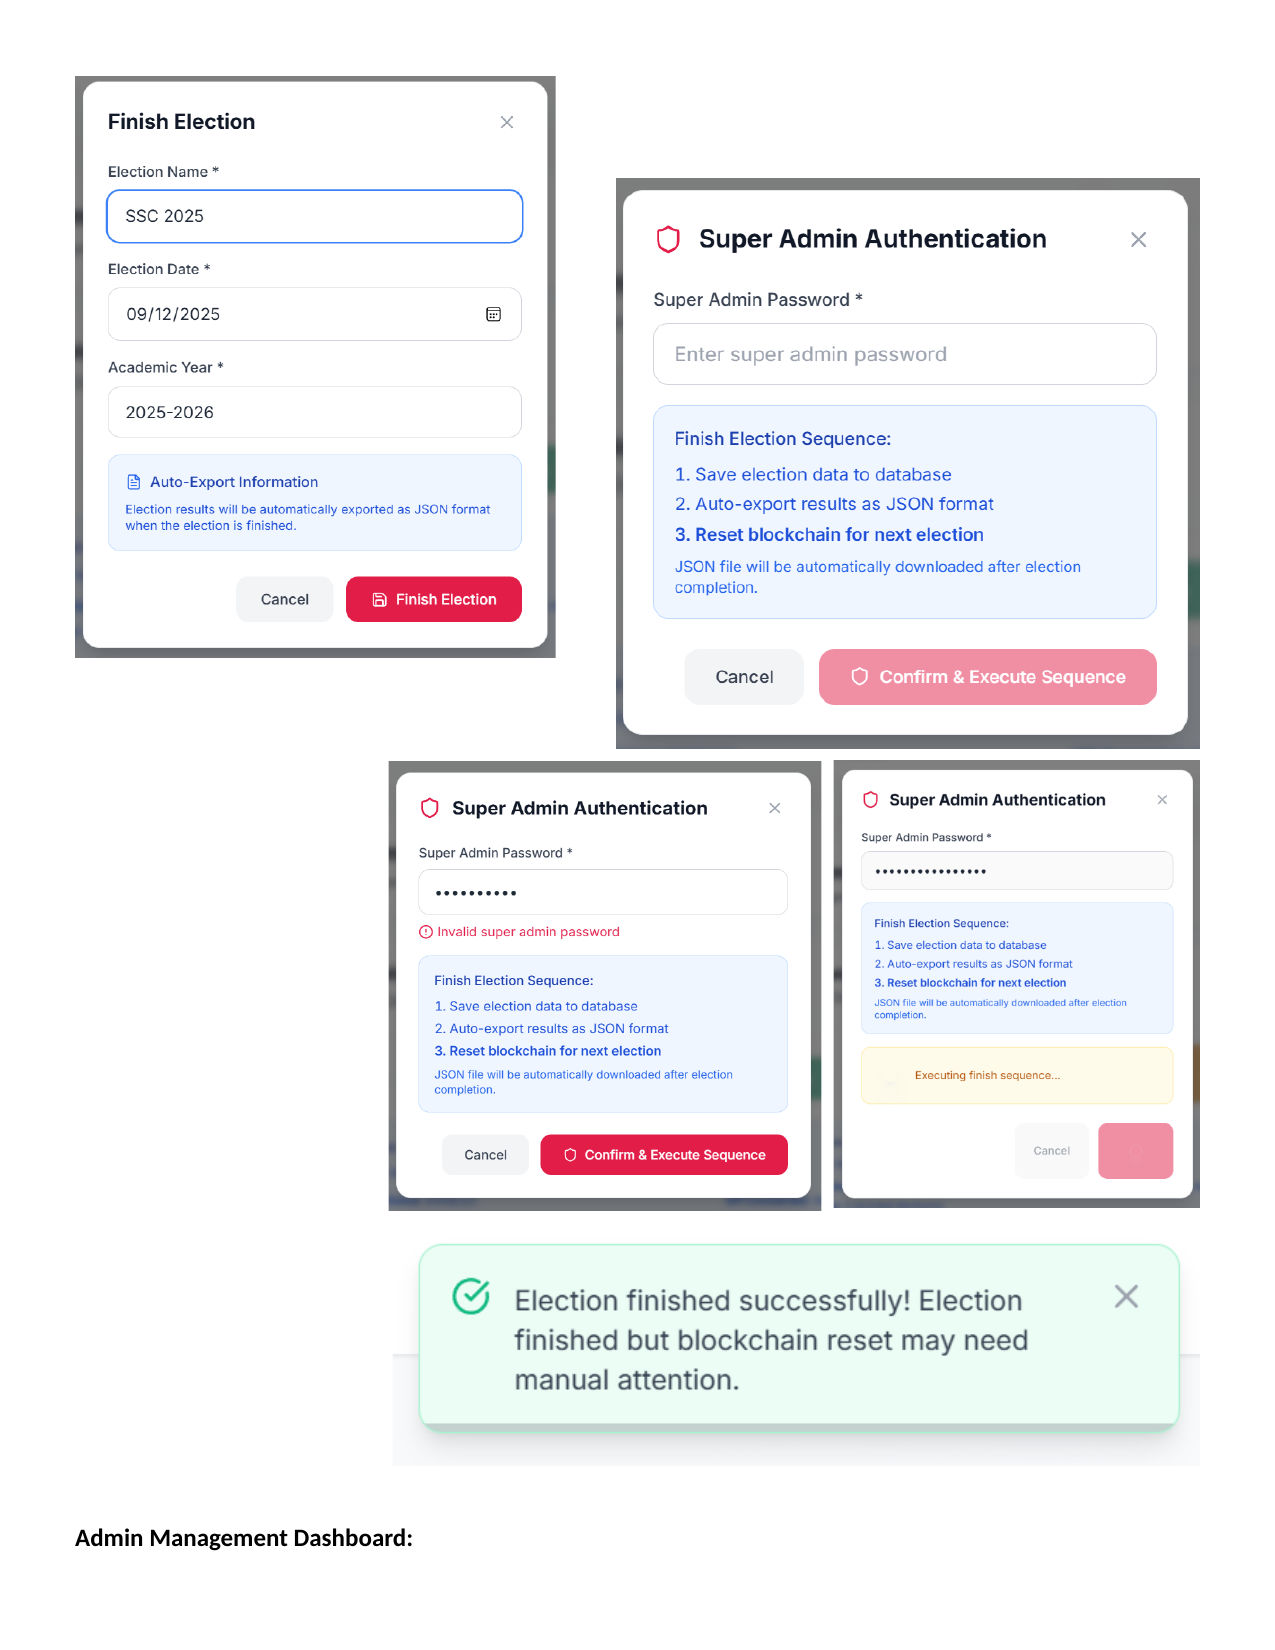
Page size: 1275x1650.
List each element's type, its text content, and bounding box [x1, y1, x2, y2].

picture [388, 761, 822, 1211]
text Admin Management Dashboard: [75, 1522, 1200, 1552]
picture [833, 760, 1200, 1208]
picture [75, 76, 556, 658]
picture [392, 1230, 1200, 1466]
picture [616, 178, 1200, 749]
